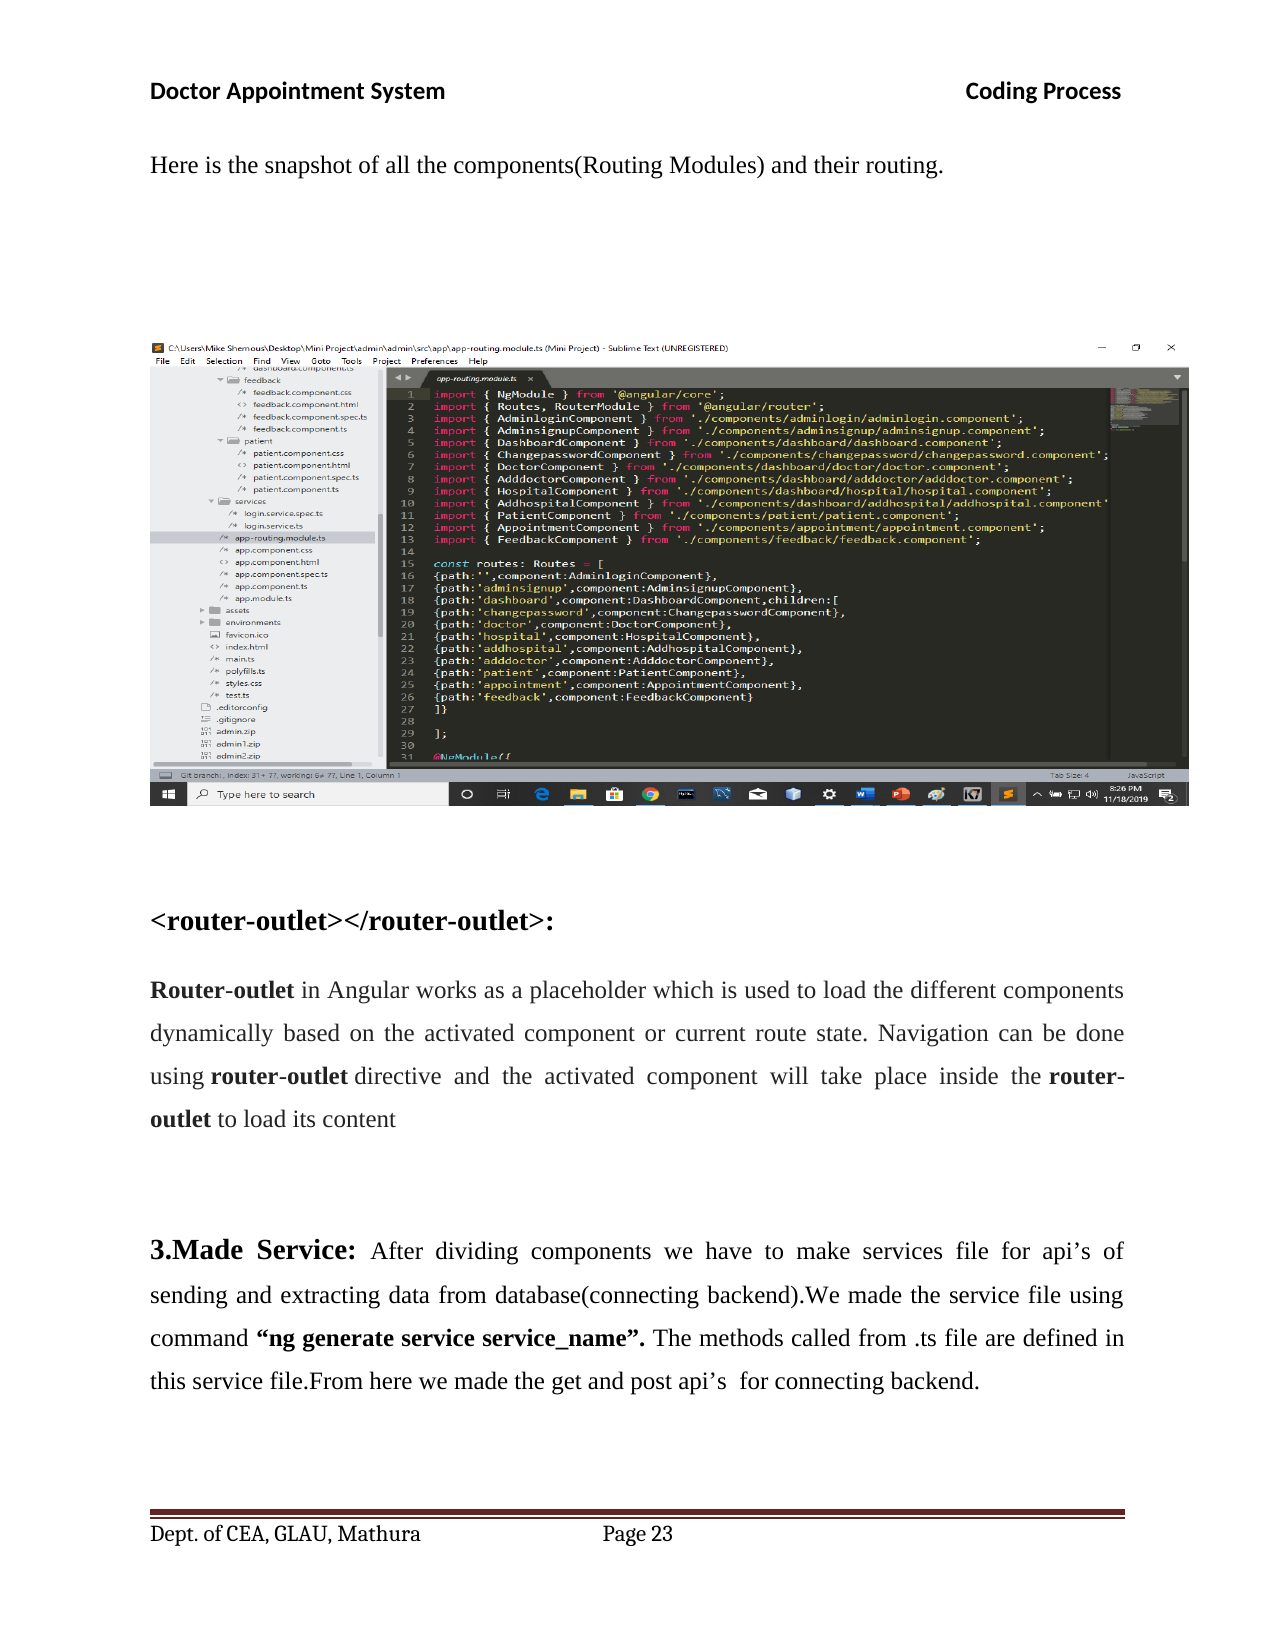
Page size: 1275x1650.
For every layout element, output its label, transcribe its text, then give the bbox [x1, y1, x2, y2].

picture [150, 341, 1189, 806]
text Router-outlet in Angular works as a placeholder which is used to load the different components dynamically based on the activated component or current route state. Navigation can be done using router-outlet directive and the activated component will take place inside the router-outlet to load its content [150, 975, 1125, 1018]
text Router-outlet in Angular works as a placeholder which is used to load the different components dynamically based on the activated component or current route state. Navigation can be done using router-outlet directive and the activated component will take place inside the router-outlet to load its content [150, 1047, 1125, 1133]
text 3.Made Service: After dividing components we have to make services file for api’s of sending and extracting data from database(connecting backend).We made the service file using command “ng generate service service_name”. The methods called from .ts file are defined in this service file.From here we made the get and post api’s for connecting backend. [150, 1232, 1125, 1395]
text <router-outlet></router-outlet>: [150, 903, 1125, 937]
text Here is the snapshot of all the components(Routing Modules) and their routing. [150, 150, 1125, 179]
